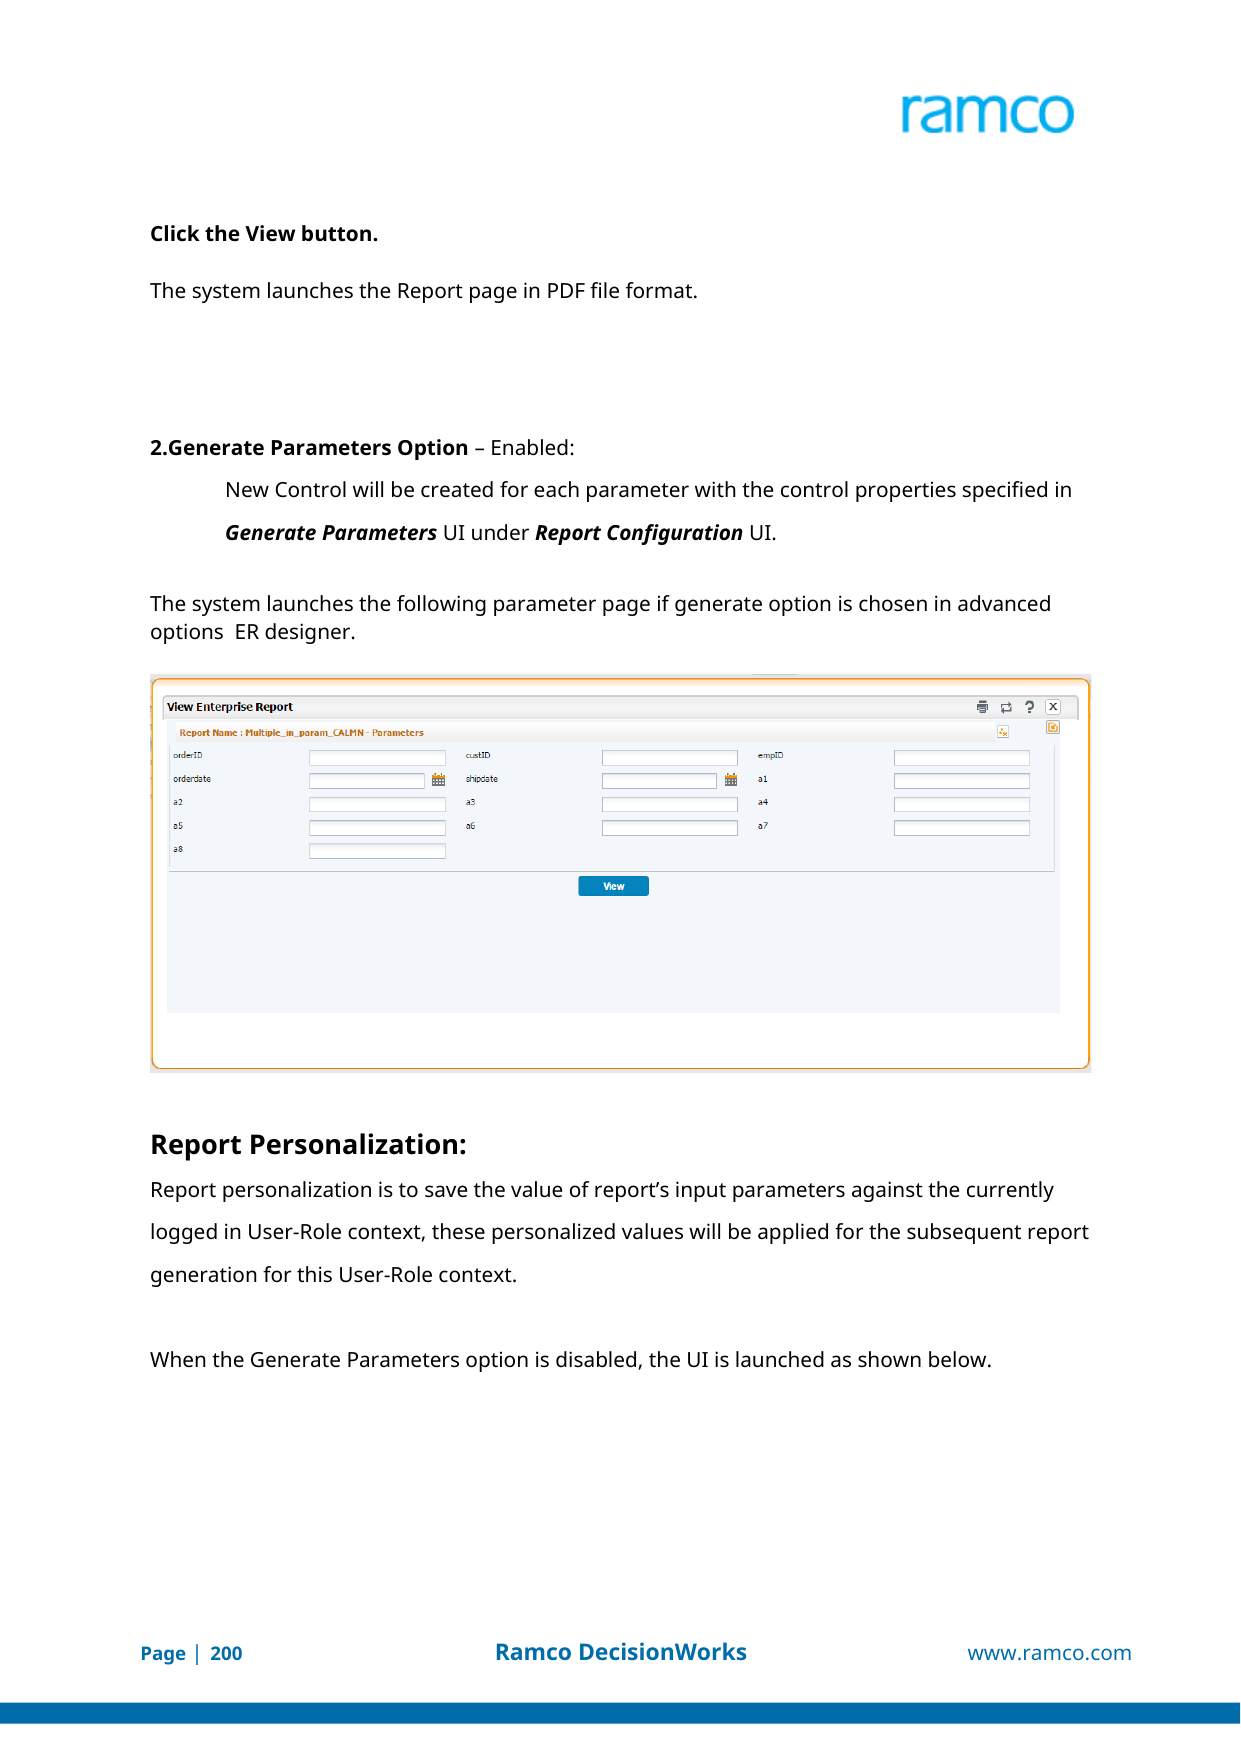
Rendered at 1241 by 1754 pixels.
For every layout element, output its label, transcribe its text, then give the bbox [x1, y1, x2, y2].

subtitle Report Personalization: [150, 1131, 1090, 1160]
text 2.Generate Parameters Option – Enabled: [150, 433, 1090, 461]
text The system launches the following parameter page if generate option is chosen in advanced options ER designer. [150, 589, 1090, 646]
text New Control will be created for each parameter with the control properties specified in Generate Parameters UI under Report Configuration UI. [225, 475, 1090, 546]
text Click the View button. [150, 219, 1090, 248]
picture [887, 75, 1091, 149]
text When the Generate Parameters option is disabled, the UI is launched as shown below. [150, 1345, 1090, 1373]
text The system launches the Report page in PDF file format. [150, 276, 1090, 305]
picture [150, 674, 1092, 1073]
text Report personalization is to save the value of report’s input parameters against the currently logged in User-Role context, these personalized values will be applied for the subsequent report generation for this User-Role context. [150, 1175, 1090, 1288]
